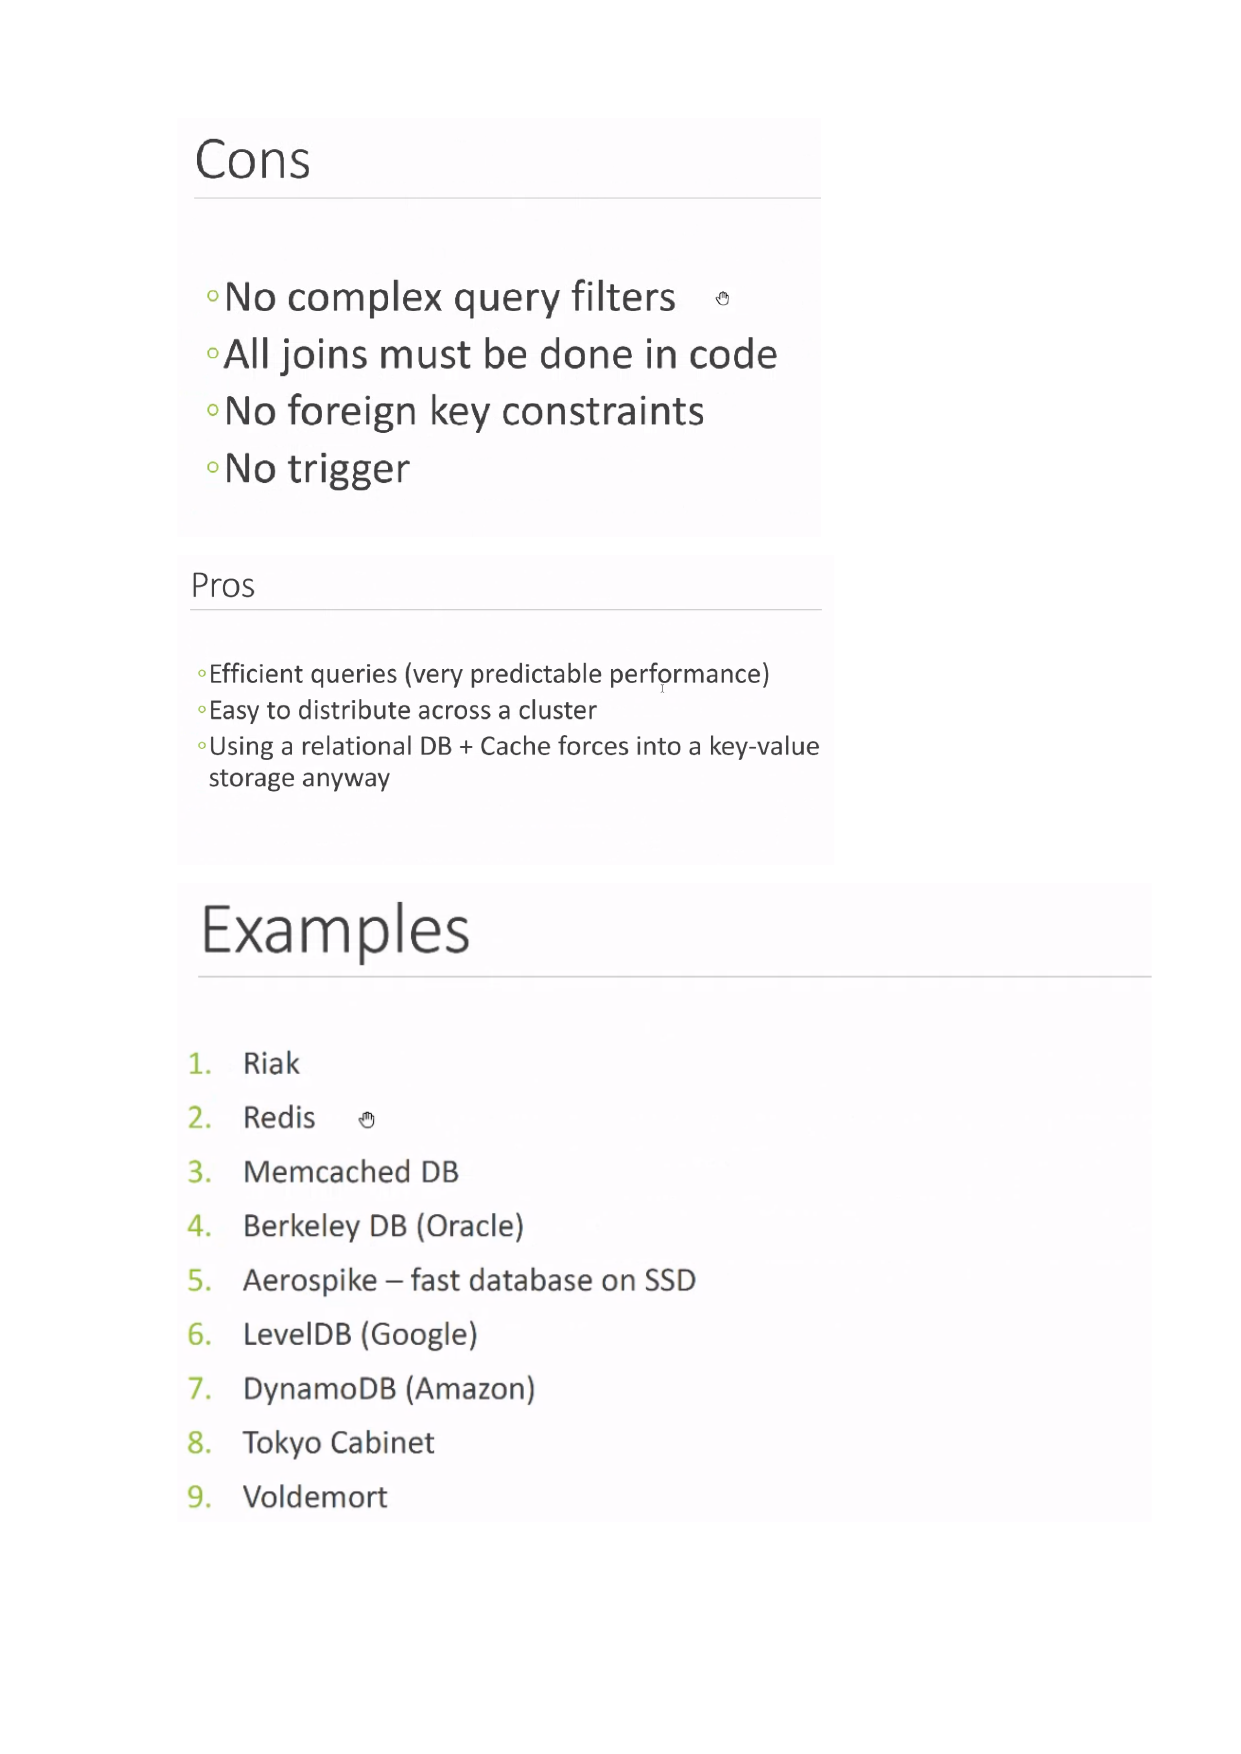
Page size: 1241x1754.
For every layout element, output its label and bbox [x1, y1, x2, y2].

picture [177, 883, 1152, 1522]
picture [177, 555, 835, 865]
picture [177, 118, 821, 537]
